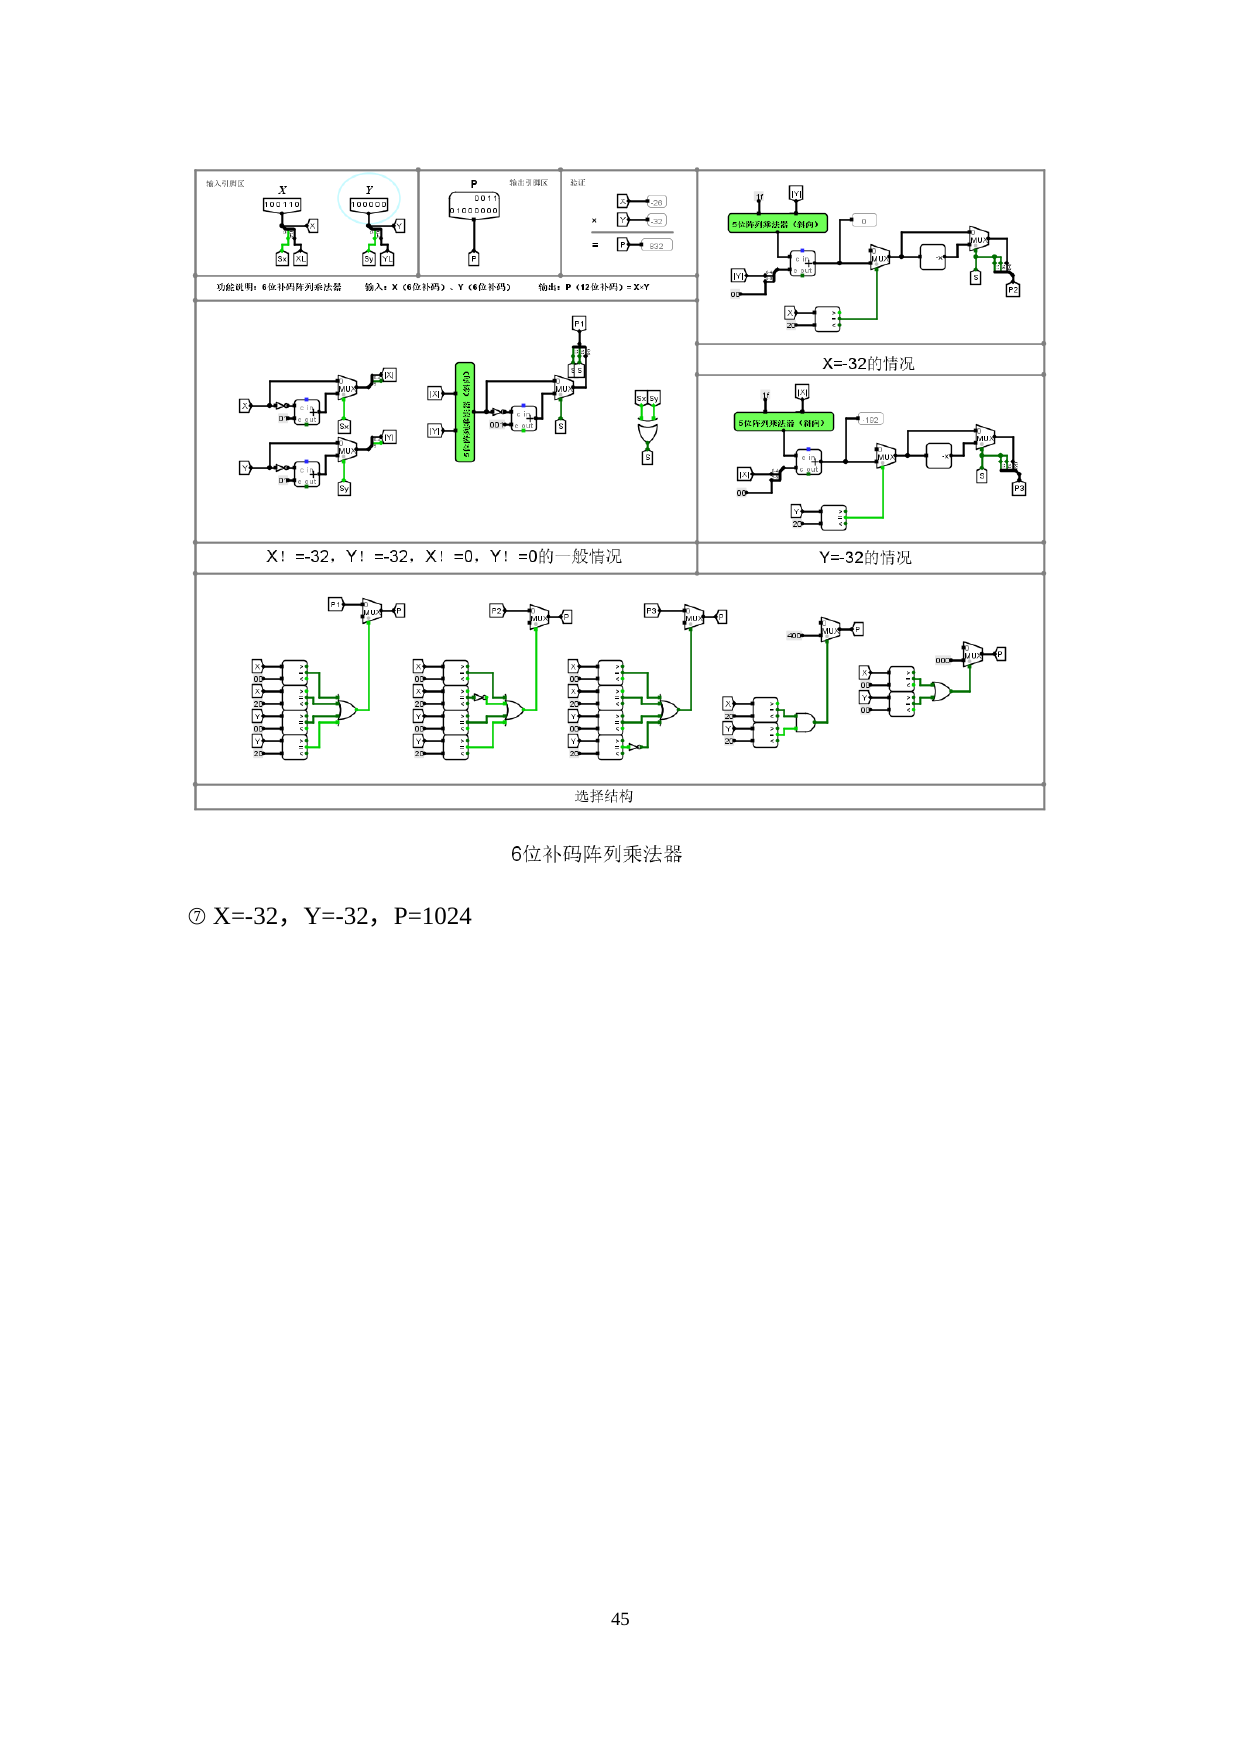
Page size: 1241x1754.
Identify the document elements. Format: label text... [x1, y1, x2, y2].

text ⑦ X=-32，Y=-32，P=1024 [187, 881, 1053, 946]
picture [187, 162, 1052, 873]
